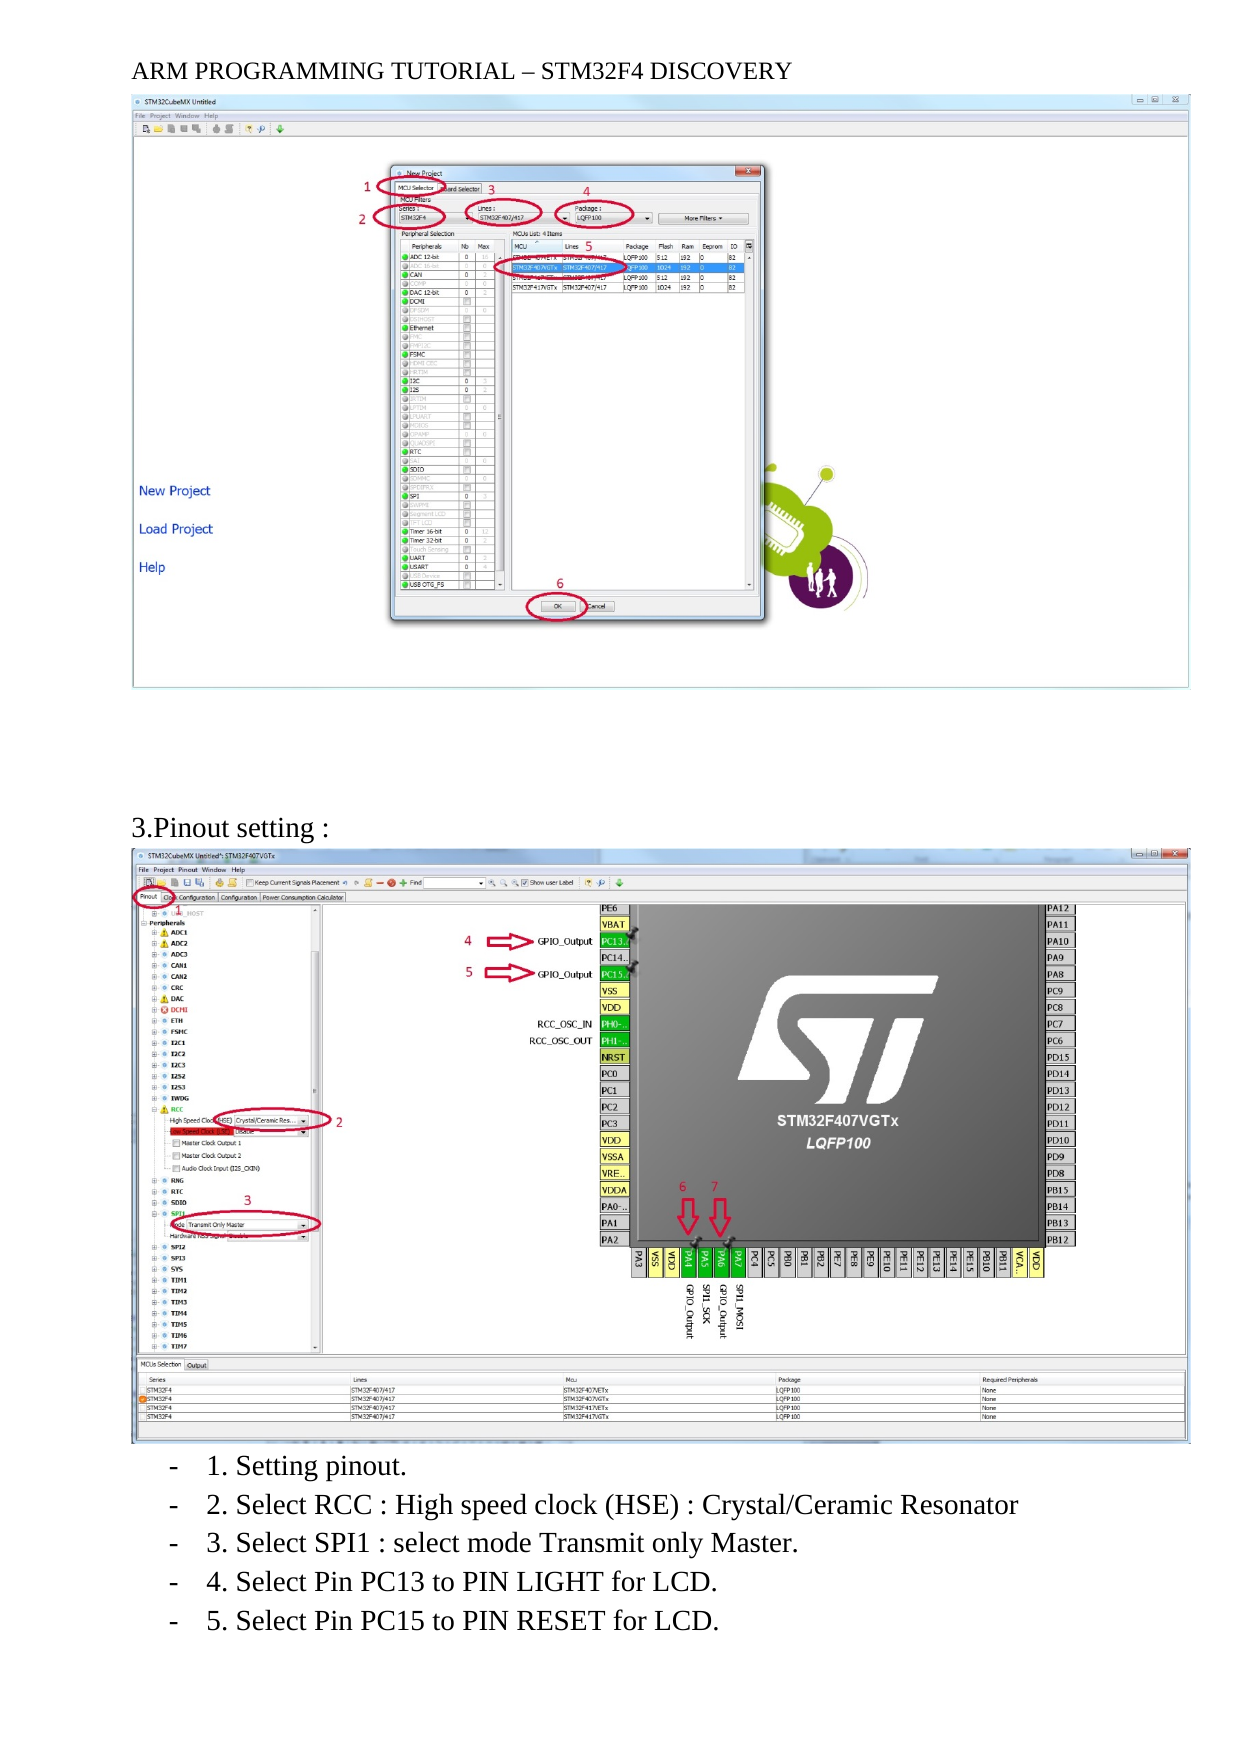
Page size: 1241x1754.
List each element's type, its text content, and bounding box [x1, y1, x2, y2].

list 3. Select SPI1 : select mode Transmit only Master. [169, 1526, 1191, 1559]
list 2. Select RCC : High speed clock (HSE) : Crystal/Ceramic Resonator [169, 1487, 1191, 1521]
picture [131, 848, 1191, 1444]
list 1. Setting pinout. [169, 1448, 1191, 1482]
list 4. Select Pin PC13 to PIN LIGHT for LCD. [169, 1564, 1191, 1598]
list 5. Select Pin PC15 to PIN RESET for LCD. [169, 1603, 1191, 1636]
picture [131, 94, 1191, 690]
text 3.Pinout setting : [131, 810, 1191, 844]
